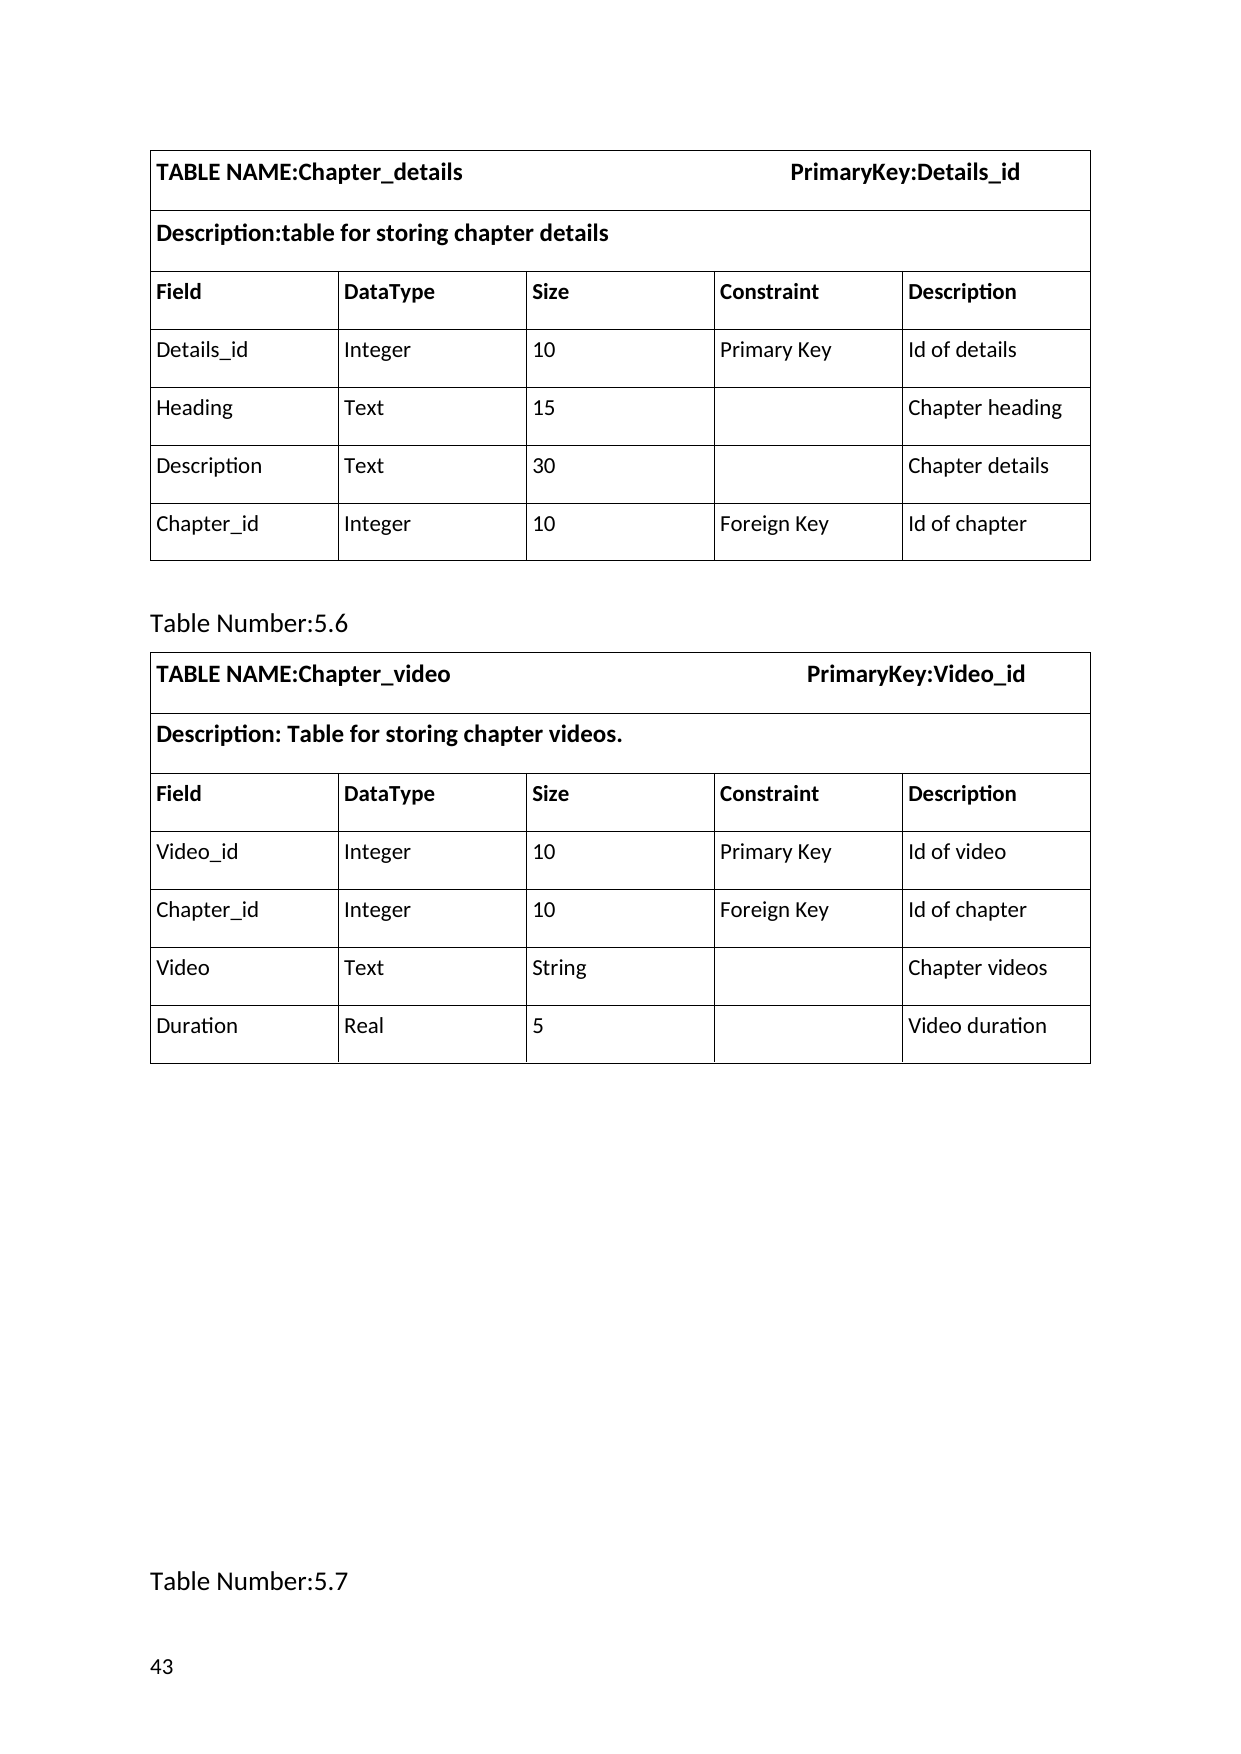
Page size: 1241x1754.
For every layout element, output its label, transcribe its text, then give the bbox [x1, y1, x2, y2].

table_cell [715, 388, 902, 444]
table_cell Primary Key [715, 330, 902, 387]
table_cell String [527, 948, 714, 1004]
table_cell Duration [151, 1006, 338, 1062]
table_cell Description:table for storing chapter details [151, 211, 1090, 271]
table_cell Integer [339, 890, 526, 947]
table_cell Primary Key [715, 832, 902, 889]
table_cell Id of chapter [903, 504, 1090, 560]
table_cell Chapter videos [903, 948, 1090, 1004]
table_cell Foreign Key [715, 504, 902, 560]
table_cell DataType [339, 272, 526, 329]
table_cell Field [151, 774, 338, 831]
table_cell 15 [527, 388, 714, 444]
table_cell Chapter_id [151, 890, 338, 947]
table_cell 5 [527, 1006, 714, 1062]
table_cell Text [339, 948, 526, 1004]
table_cell Foreign Key [715, 890, 902, 947]
table_cell Video [151, 948, 338, 1004]
table_cell [715, 1006, 902, 1062]
table_cell Heading [151, 388, 338, 444]
table_cell Chapter heading [903, 388, 1090, 444]
table_cell Id of video [903, 832, 1090, 889]
table_cell Text [339, 446, 526, 502]
table_cell DataType [339, 774, 526, 831]
table_cell 10 [527, 832, 714, 889]
table_cell [715, 948, 902, 1004]
table_cell Description: Table for storing chapter videos. [151, 714, 1090, 773]
table_cell Integer [339, 832, 526, 889]
text Table Number:5.6 [150, 606, 1090, 639]
table_cell Id of details [903, 330, 1090, 387]
table_cell 10 [527, 330, 714, 387]
table_cell Integer [339, 504, 526, 560]
table_cell 10 [527, 504, 714, 560]
table_cell Description [903, 774, 1090, 831]
table_cell Real [339, 1006, 526, 1062]
table_cell Description [903, 272, 1090, 329]
table_cell Id of chapter [903, 890, 1090, 947]
table_cell 30 [527, 446, 714, 502]
table_cell 10 [527, 890, 714, 947]
text Table Number:5.7 [150, 1564, 1090, 1597]
table_cell Video_id [151, 832, 338, 889]
table_cell Chapter_id [151, 504, 338, 560]
table_cell Integer [339, 330, 526, 387]
table_cell Text [339, 388, 526, 444]
table_cell Video duration [903, 1006, 1090, 1062]
table_cell Size [527, 774, 714, 831]
table_cell Field [151, 272, 338, 329]
table_cell Chapter details [903, 446, 1090, 502]
table_cell Size [527, 272, 714, 329]
table_cell Constraint [715, 272, 902, 329]
table_header TABLE NAME:Chapter_video PrimaryKey:Video_id [151, 653, 1090, 712]
table_header TABLE NAME:Chapter_details PrimaryKey:Details_id [151, 151, 1090, 210]
table_cell [715, 446, 902, 502]
table_cell Constraint [715, 774, 902, 831]
table_cell Description [151, 446, 338, 502]
table_cell Details_id [151, 330, 338, 387]
